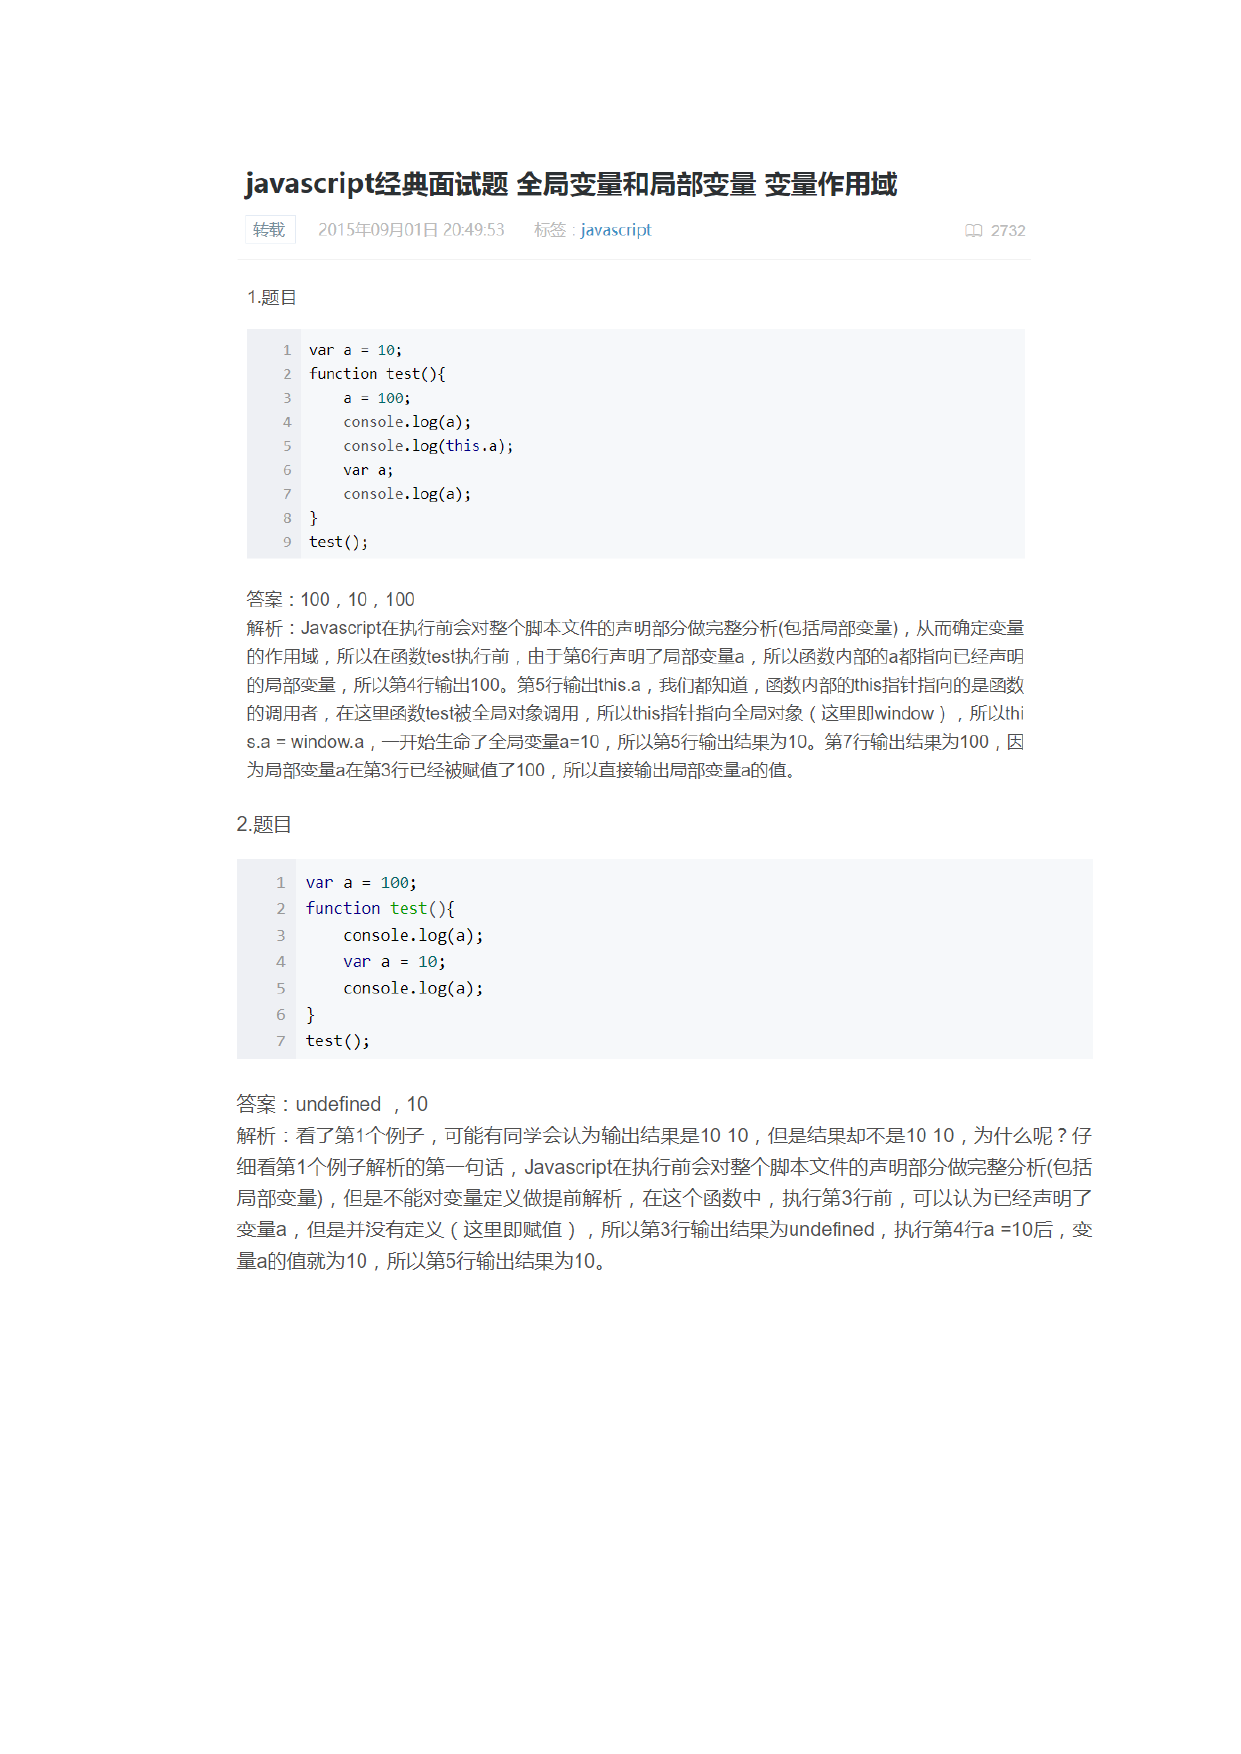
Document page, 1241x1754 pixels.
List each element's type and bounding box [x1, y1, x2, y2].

picture [231, 809, 1097, 1271]
picture [237, 163, 1031, 784]
